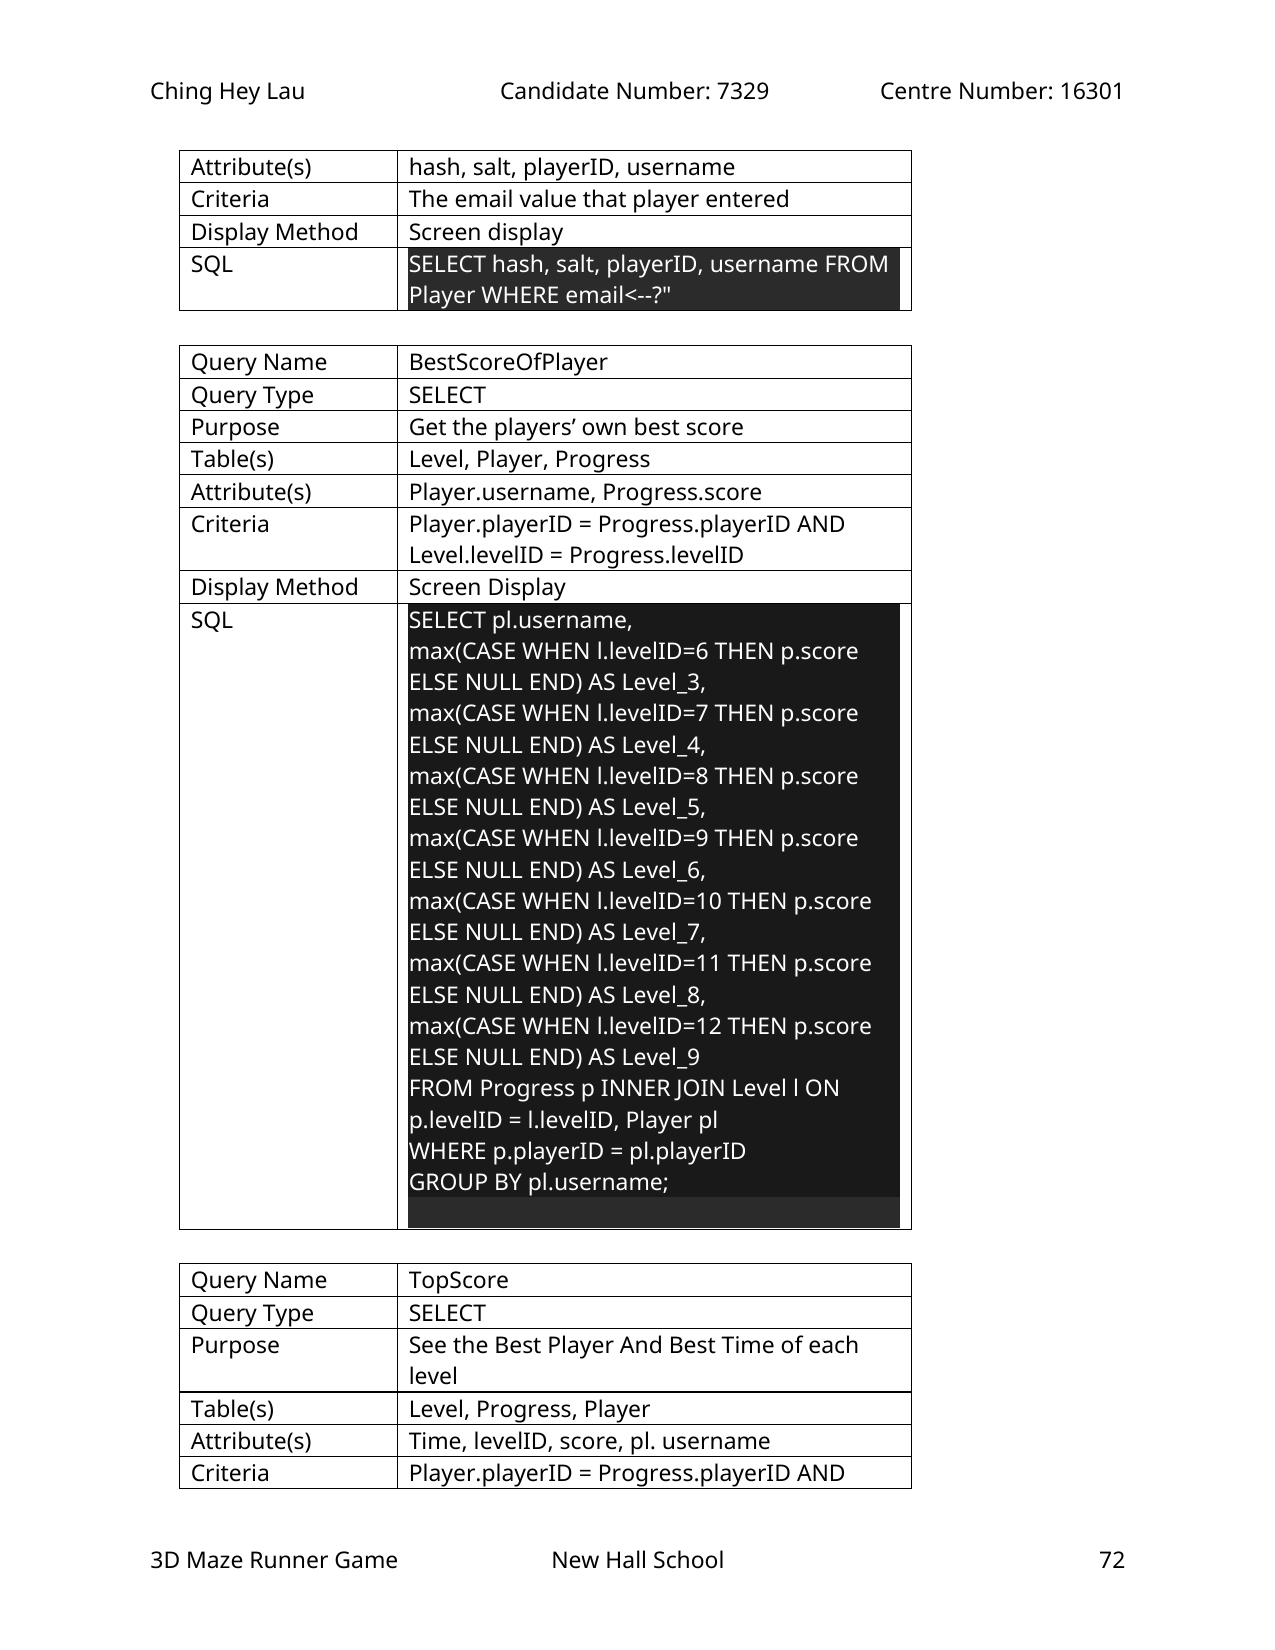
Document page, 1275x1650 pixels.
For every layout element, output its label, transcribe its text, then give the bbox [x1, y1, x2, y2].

table_cell Screen Display [398, 571, 911, 602]
table_cell Purpose [180, 1329, 397, 1391]
table_cell SELECT [398, 1297, 911, 1328]
table_cell Table(s) [180, 1393, 397, 1424]
table_cell Attribute(s) [180, 475, 397, 507]
table_cell Get the players’ own best score [398, 411, 911, 442]
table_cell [398, 1457, 911, 1488]
table_cell Purpose [180, 411, 397, 442]
table_cell Display Method [180, 216, 397, 247]
table_cell Table(s) [180, 443, 397, 474]
table_cell Screen display [398, 216, 911, 247]
table_cell The email value that player entered [398, 183, 911, 214]
table_cell hash, salt, playerID, username [398, 151, 911, 182]
table_cell Attribute(s) [180, 151, 397, 182]
table_cell Query Type [180, 379, 397, 410]
table_cell Criteria [180, 183, 397, 214]
table_cell Level, Progress, Player [398, 1393, 911, 1424]
table_cell SQL [180, 248, 397, 310]
table_cell SELECT [398, 379, 911, 410]
table_cell Player.playerID = Progress.playerID AND Level.levelID = Progress.levelID [398, 508, 911, 570]
table_header Query Name [180, 346, 397, 377]
table_cell See the Best Player And Best Time of each level [398, 1329, 911, 1391]
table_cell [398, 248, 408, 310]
table_cell Player.username, Progress.score [398, 475, 911, 507]
table_header BestScoreOfPlayer [398, 346, 911, 377]
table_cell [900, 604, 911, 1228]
table_cell SQL [180, 604, 397, 1228]
table_header TopScore [398, 1264, 911, 1296]
table_cell Level, Player, Progress [398, 443, 911, 474]
table_cell Criteria [180, 508, 397, 570]
table_cell Criteria [180, 1457, 397, 1488]
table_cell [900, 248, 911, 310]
table_cell Attribute(s) [180, 1425, 397, 1456]
table_cell Time, levelID, score, pl. username [398, 1425, 911, 1456]
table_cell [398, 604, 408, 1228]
table_header Query Name [180, 1264, 397, 1296]
table_cell Display Method [180, 571, 397, 602]
table_cell Query Type [180, 1297, 397, 1328]
